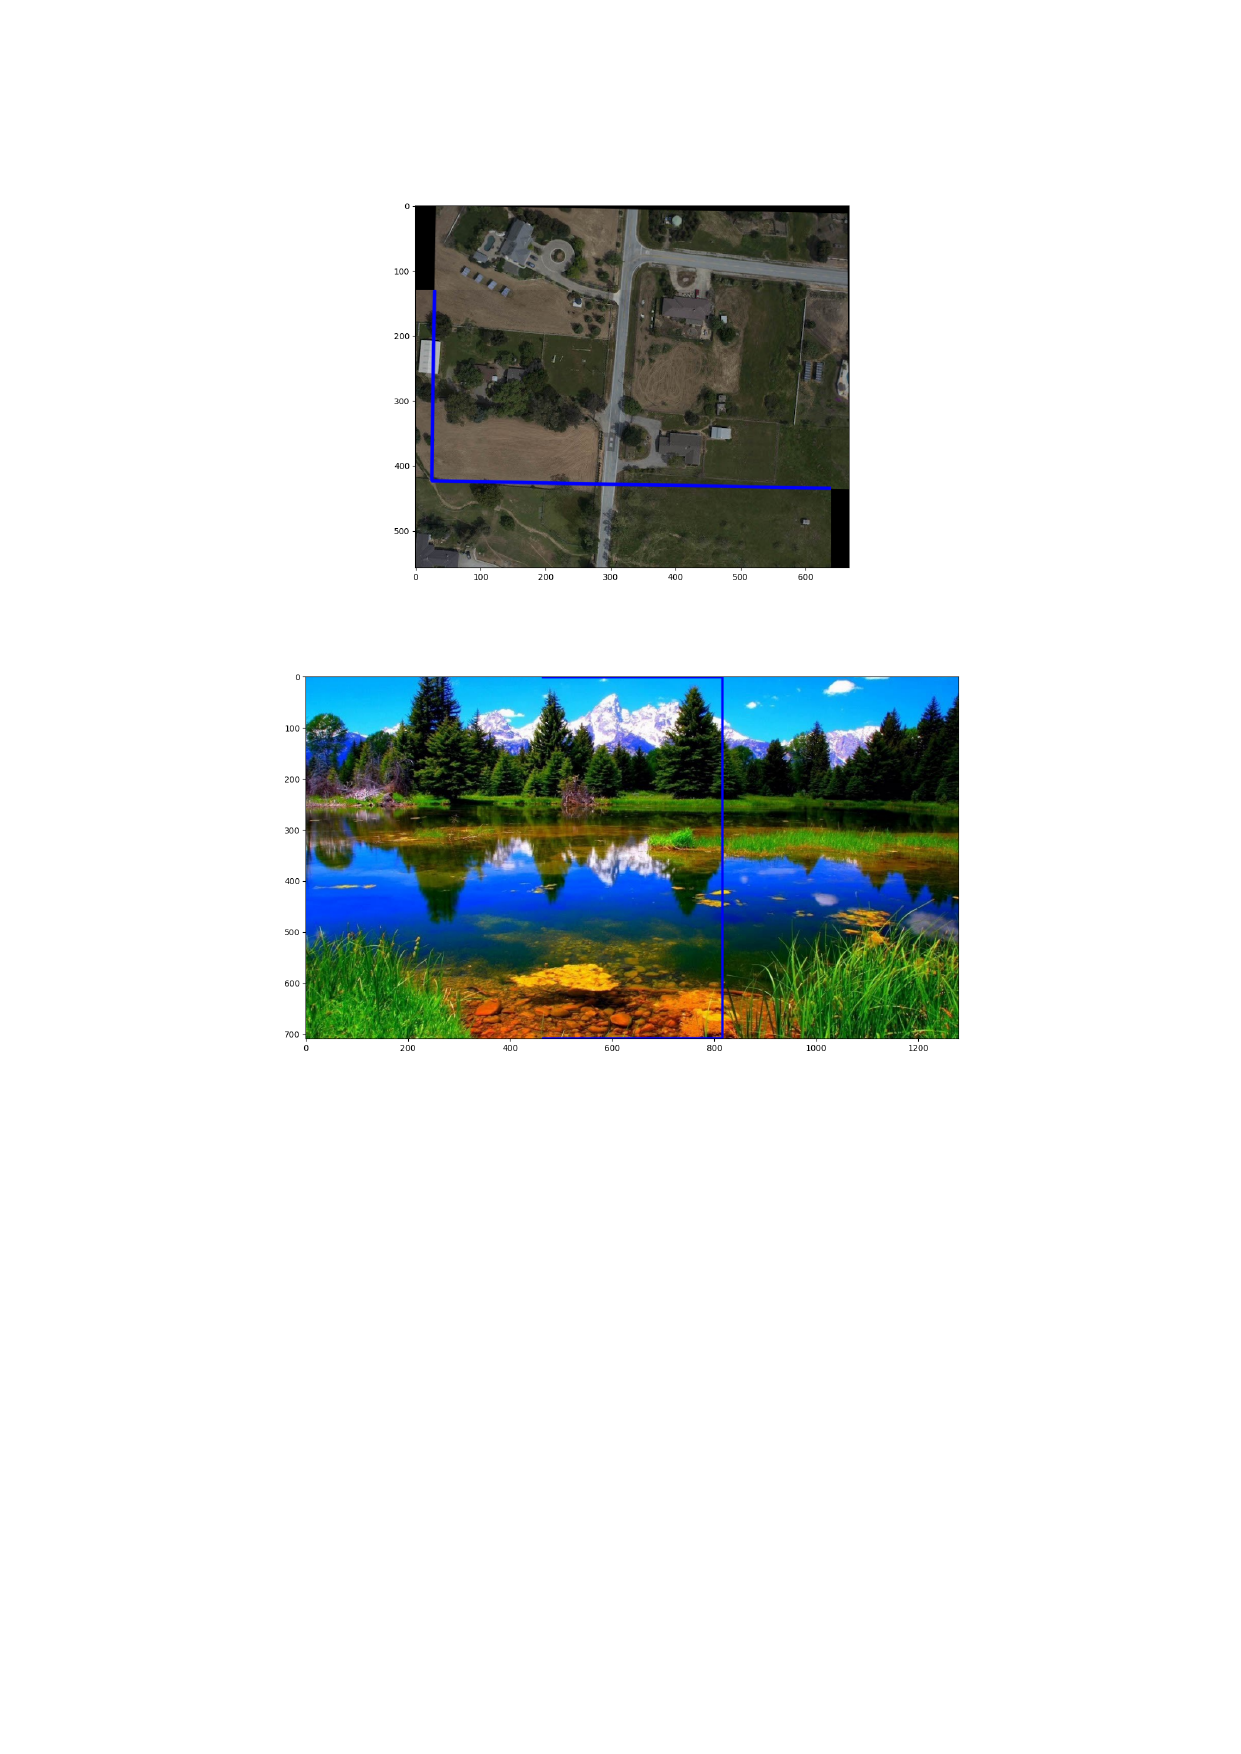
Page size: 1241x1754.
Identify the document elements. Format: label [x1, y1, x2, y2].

picture [150, 621, 1089, 1090]
picture [150, 150, 1089, 619]
